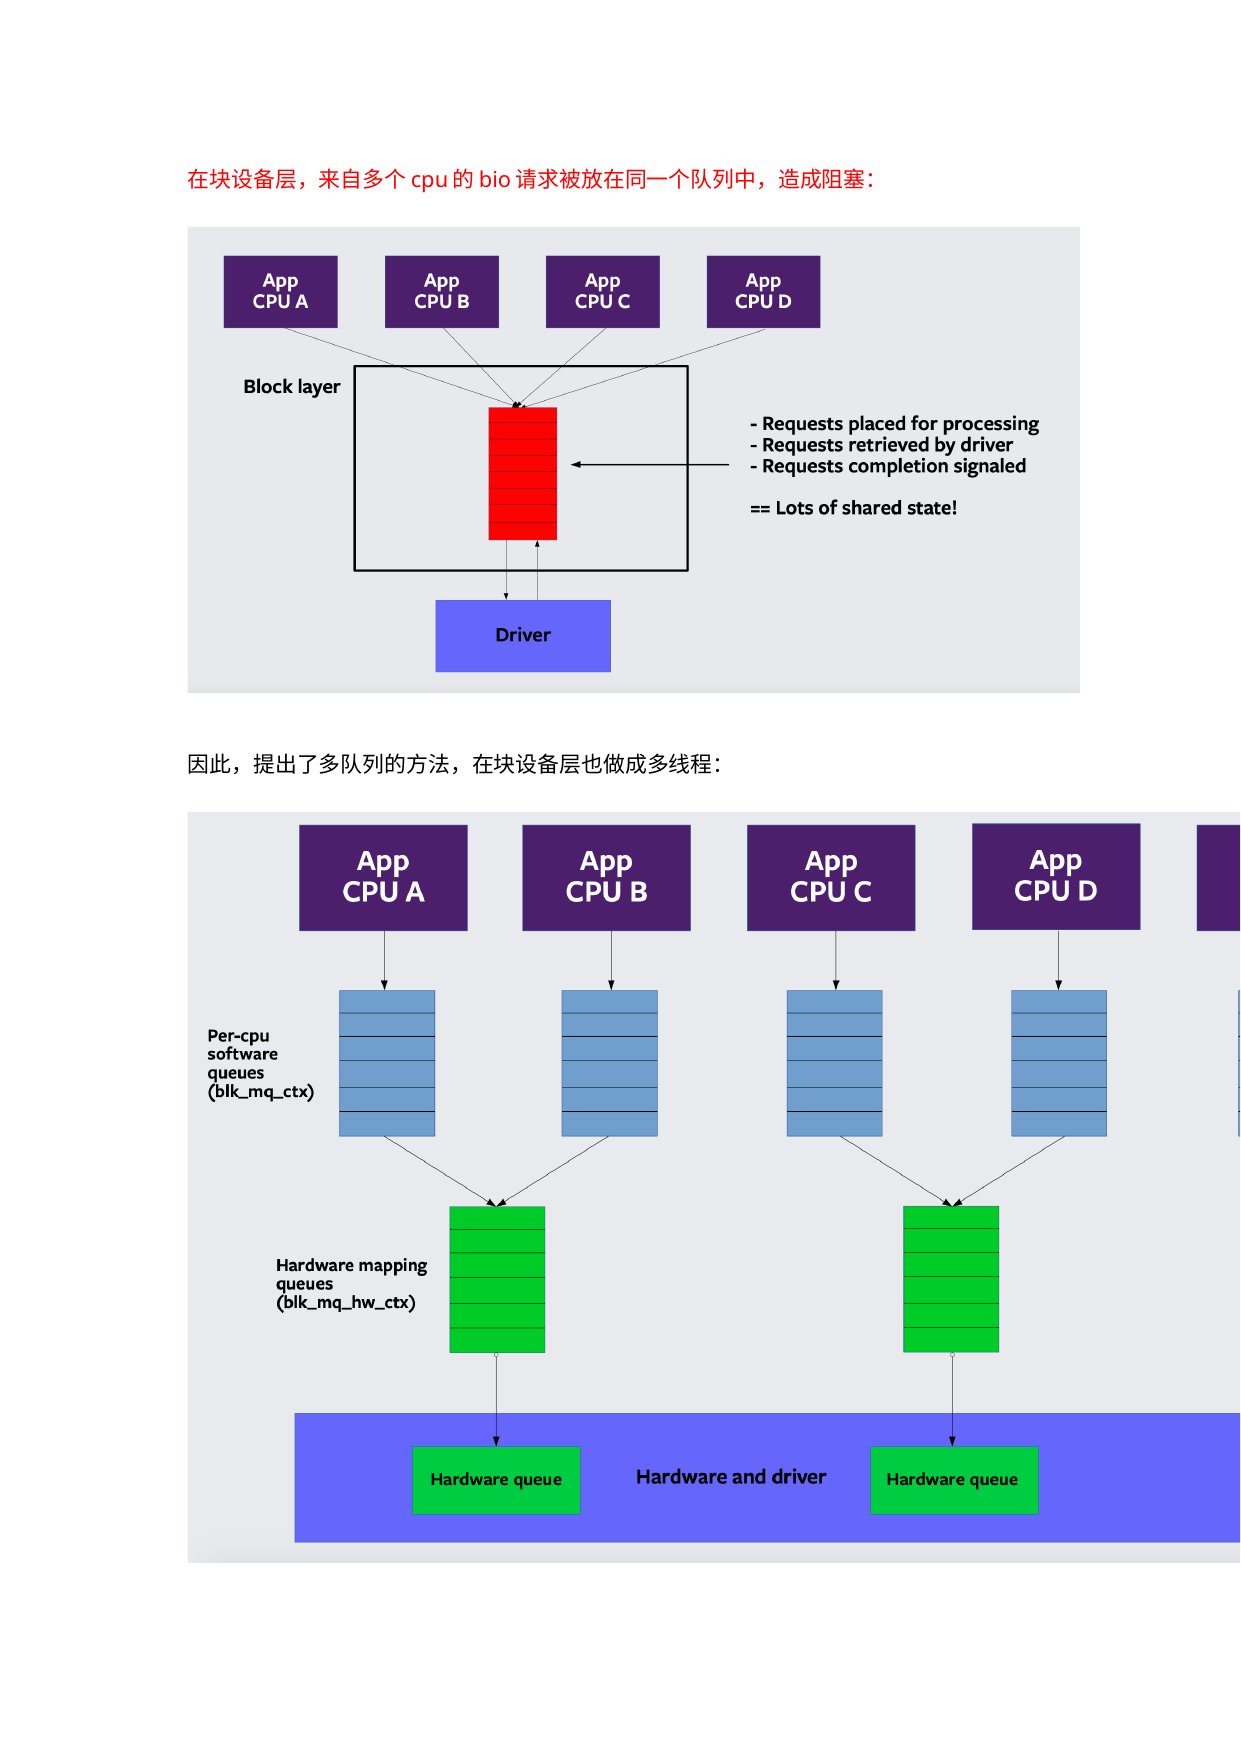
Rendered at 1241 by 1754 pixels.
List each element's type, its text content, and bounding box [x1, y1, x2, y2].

text 因此，提出了多队列的方法，在块设备层也做成多线程： [187, 747, 1053, 779]
picture [187, 227, 1080, 693]
picture [187, 812, 1241, 1563]
text 在块设备层，来自多个cpu的bio请求被放在同一个队列中，造成阻塞： [187, 162, 1053, 194]
